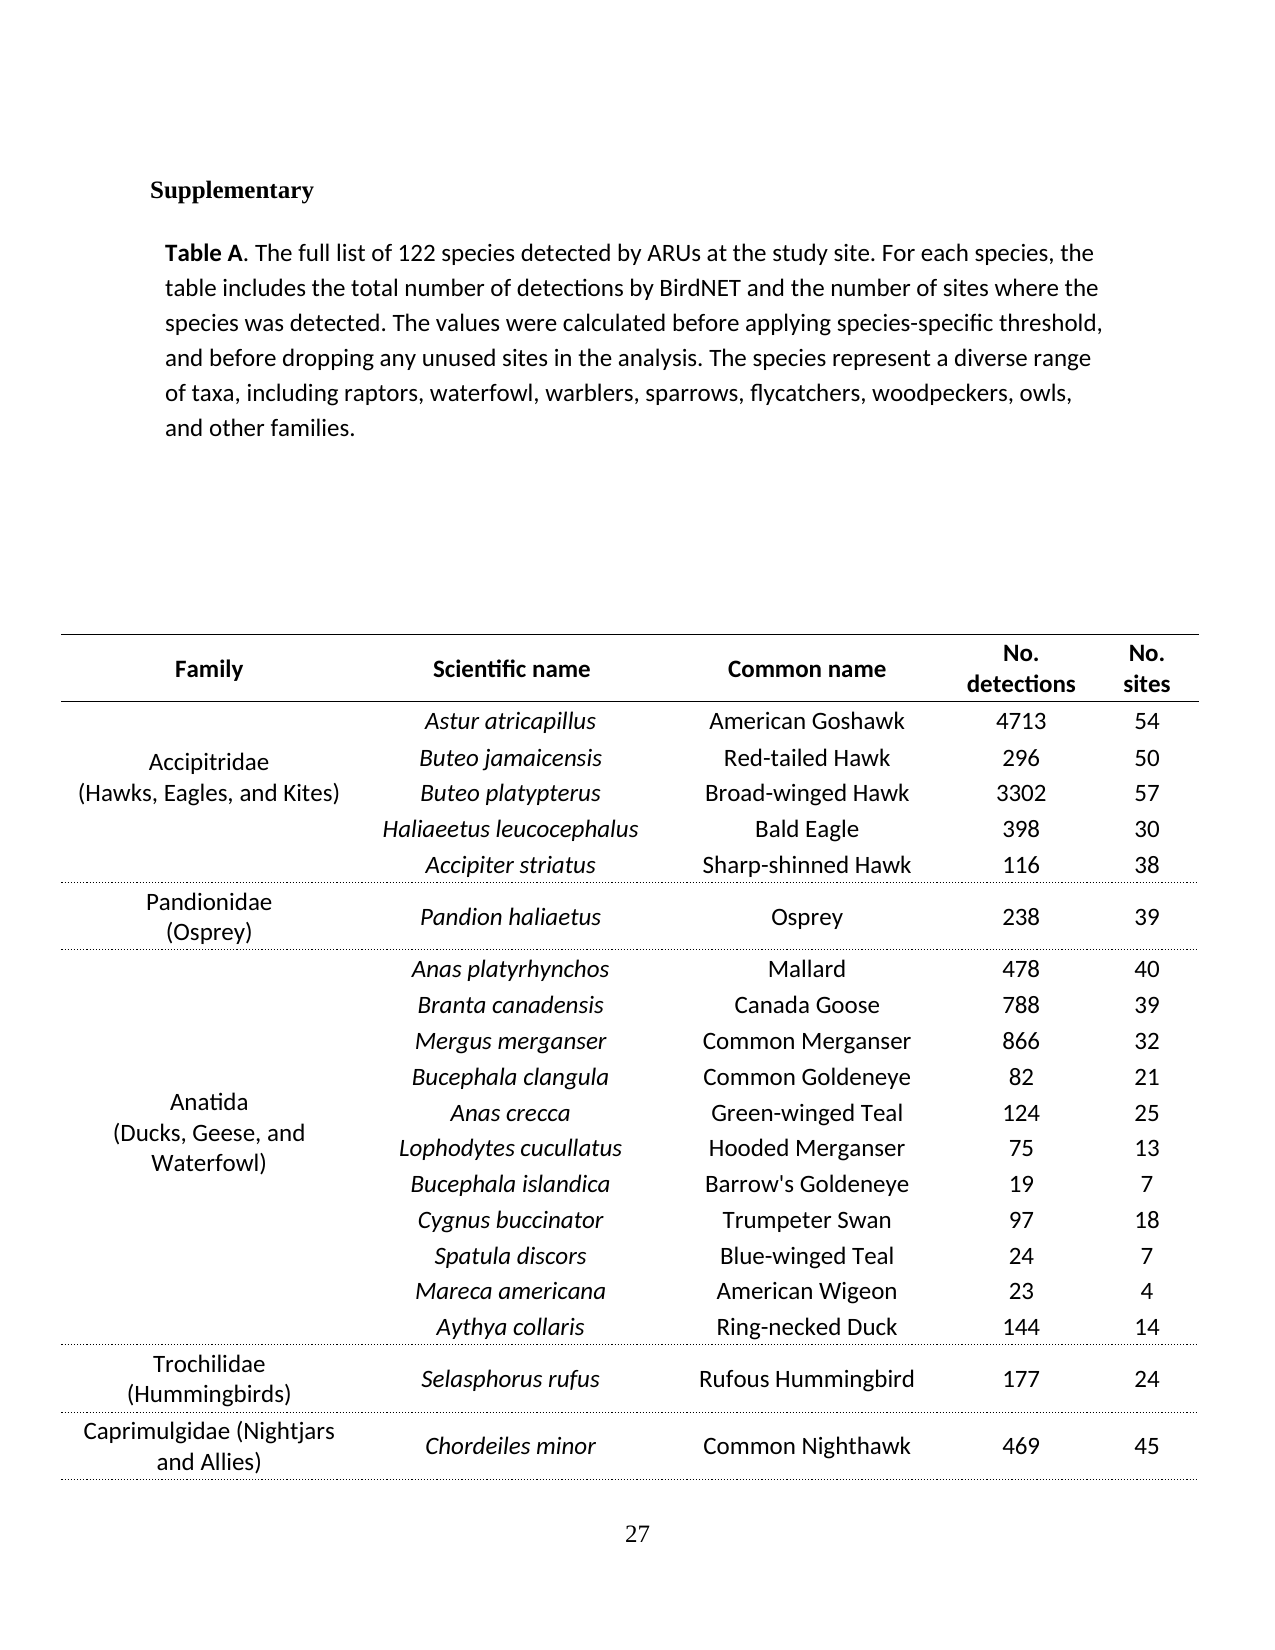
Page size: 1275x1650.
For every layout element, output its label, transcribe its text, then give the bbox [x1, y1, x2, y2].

table_cell Buteo jamaicensis [357, 738, 667, 775]
table_cell Spatula discors [357, 1237, 667, 1273]
table_cell 40 [1095, 949, 1198, 986]
table_cell 14 [1095, 1309, 1198, 1344]
table_cell Astur atricapillus [357, 702, 667, 738]
table_cell 478 [947, 949, 1095, 986]
table_cell 23 [947, 1273, 1095, 1309]
table_cell Lophodytes cucullatus [357, 1130, 667, 1166]
table_cell Red-tailed Hawk [667, 738, 947, 775]
table_cell Caprimulgidae (Nightjars and Allies) [61, 1412, 357, 1479]
table_cell 25 [1095, 1094, 1198, 1130]
table_cell Haliaeetus leucocephalus [357, 811, 667, 846]
table_cell Broad-winged Hawk [667, 775, 947, 811]
table_cell Trumpeter Swan [667, 1201, 947, 1237]
table_cell Cygnus buccinator [357, 1201, 667, 1237]
table_cell Accipitridae (Hawks, Eagles, and Kites) [61, 702, 357, 882]
table_cell Mergus merganser [357, 1023, 667, 1058]
table_cell 4 [1095, 1273, 1198, 1309]
table_cell 39 [1095, 986, 1198, 1023]
table_cell Trochilidae (Hummingbirds) [61, 1344, 357, 1412]
table_cell Osprey [667, 882, 947, 949]
table_cell 54 [1095, 702, 1198, 738]
table_cell 18 [1095, 1201, 1198, 1237]
table_header Family [61, 635, 357, 701]
table_cell 24 [1095, 1344, 1198, 1412]
table_cell 116 [947, 846, 1095, 882]
table_cell 19 [947, 1166, 1095, 1201]
table_cell Common Merganser [667, 1023, 947, 1058]
table_cell Mallard [667, 949, 947, 986]
table_cell Mareca americana [357, 1273, 667, 1309]
table_cell Buteo platypterus [357, 775, 667, 811]
table_cell 124 [947, 1094, 1095, 1130]
table_cell Barrow's Goldeneye [667, 1166, 947, 1201]
table_cell Accipiter striatus [357, 846, 667, 882]
table_cell Sharp-shinned Hawk [667, 846, 947, 882]
table_cell Canada Goose [667, 986, 947, 1023]
table_cell Bucephala clangula [357, 1059, 667, 1094]
table_cell 21 [1095, 1059, 1198, 1094]
table_cell Common Goldeneye [667, 1059, 947, 1094]
table_cell Selasphorus rufus [357, 1344, 667, 1412]
table_cell 3302 [947, 775, 1095, 811]
table_cell Green-winged Teal [667, 1094, 947, 1130]
table_cell 45 [1095, 1412, 1198, 1479]
table_cell 398 [947, 811, 1095, 846]
table_cell Ring-necked Duck [667, 1309, 947, 1344]
table_cell 38 [1095, 846, 1198, 882]
table_cell American Goshawk [667, 702, 947, 738]
table_cell Blue-winged Teal [667, 1237, 947, 1273]
table_cell 296 [947, 738, 1095, 775]
table_cell Anas crecca [357, 1094, 667, 1130]
table_cell Common Nighthawk [667, 1412, 947, 1479]
table_header Common name [667, 635, 947, 701]
table_header No. detections [947, 635, 1095, 701]
table_cell Pandion haliaetus [357, 882, 667, 949]
table_cell Bucephala islandica [357, 1166, 667, 1201]
table_cell Aythya collaris [357, 1309, 667, 1344]
table_cell 24 [947, 1237, 1095, 1273]
table_cell 177 [947, 1344, 1095, 1412]
subtitle Supplementary [150, 175, 1125, 204]
table_cell 238 [947, 882, 1095, 949]
table_cell Chordeiles minor [357, 1412, 667, 1479]
table_cell 32 [1095, 1023, 1198, 1058]
table_cell 50 [1095, 738, 1198, 775]
table_cell 13 [1095, 1130, 1198, 1166]
table_cell 7 [1095, 1166, 1198, 1201]
table_cell 30 [1095, 811, 1198, 846]
table_cell 97 [947, 1201, 1095, 1237]
table_cell 57 [1095, 775, 1198, 811]
table_cell Branta canadensis [357, 986, 667, 1023]
table_cell Hooded Merganser [667, 1130, 947, 1166]
table_cell Anas platyrhynchos [357, 949, 667, 986]
table_cell 82 [947, 1059, 1095, 1094]
table_cell Bald Eagle [667, 811, 947, 846]
table_header No. sites [1095, 635, 1198, 701]
table_cell 7 [1095, 1237, 1198, 1273]
table_cell 866 [947, 1023, 1095, 1058]
table_cell 4713 [947, 702, 1095, 738]
table_cell 144 [947, 1309, 1095, 1344]
table_cell 39 [1095, 882, 1198, 949]
table_cell Rufous Hummingbird [667, 1344, 947, 1412]
table_cell 75 [947, 1130, 1095, 1166]
table_cell American Wigeon [667, 1273, 947, 1309]
table_cell 469 [947, 1412, 1095, 1479]
table_header Scientific name [357, 635, 667, 701]
table_cell Anatida (Ducks, Geese, and Waterfowl) [61, 949, 357, 1344]
table_cell Pandionidae (Osprey) [61, 882, 357, 949]
table_cell 788 [947, 986, 1095, 1023]
